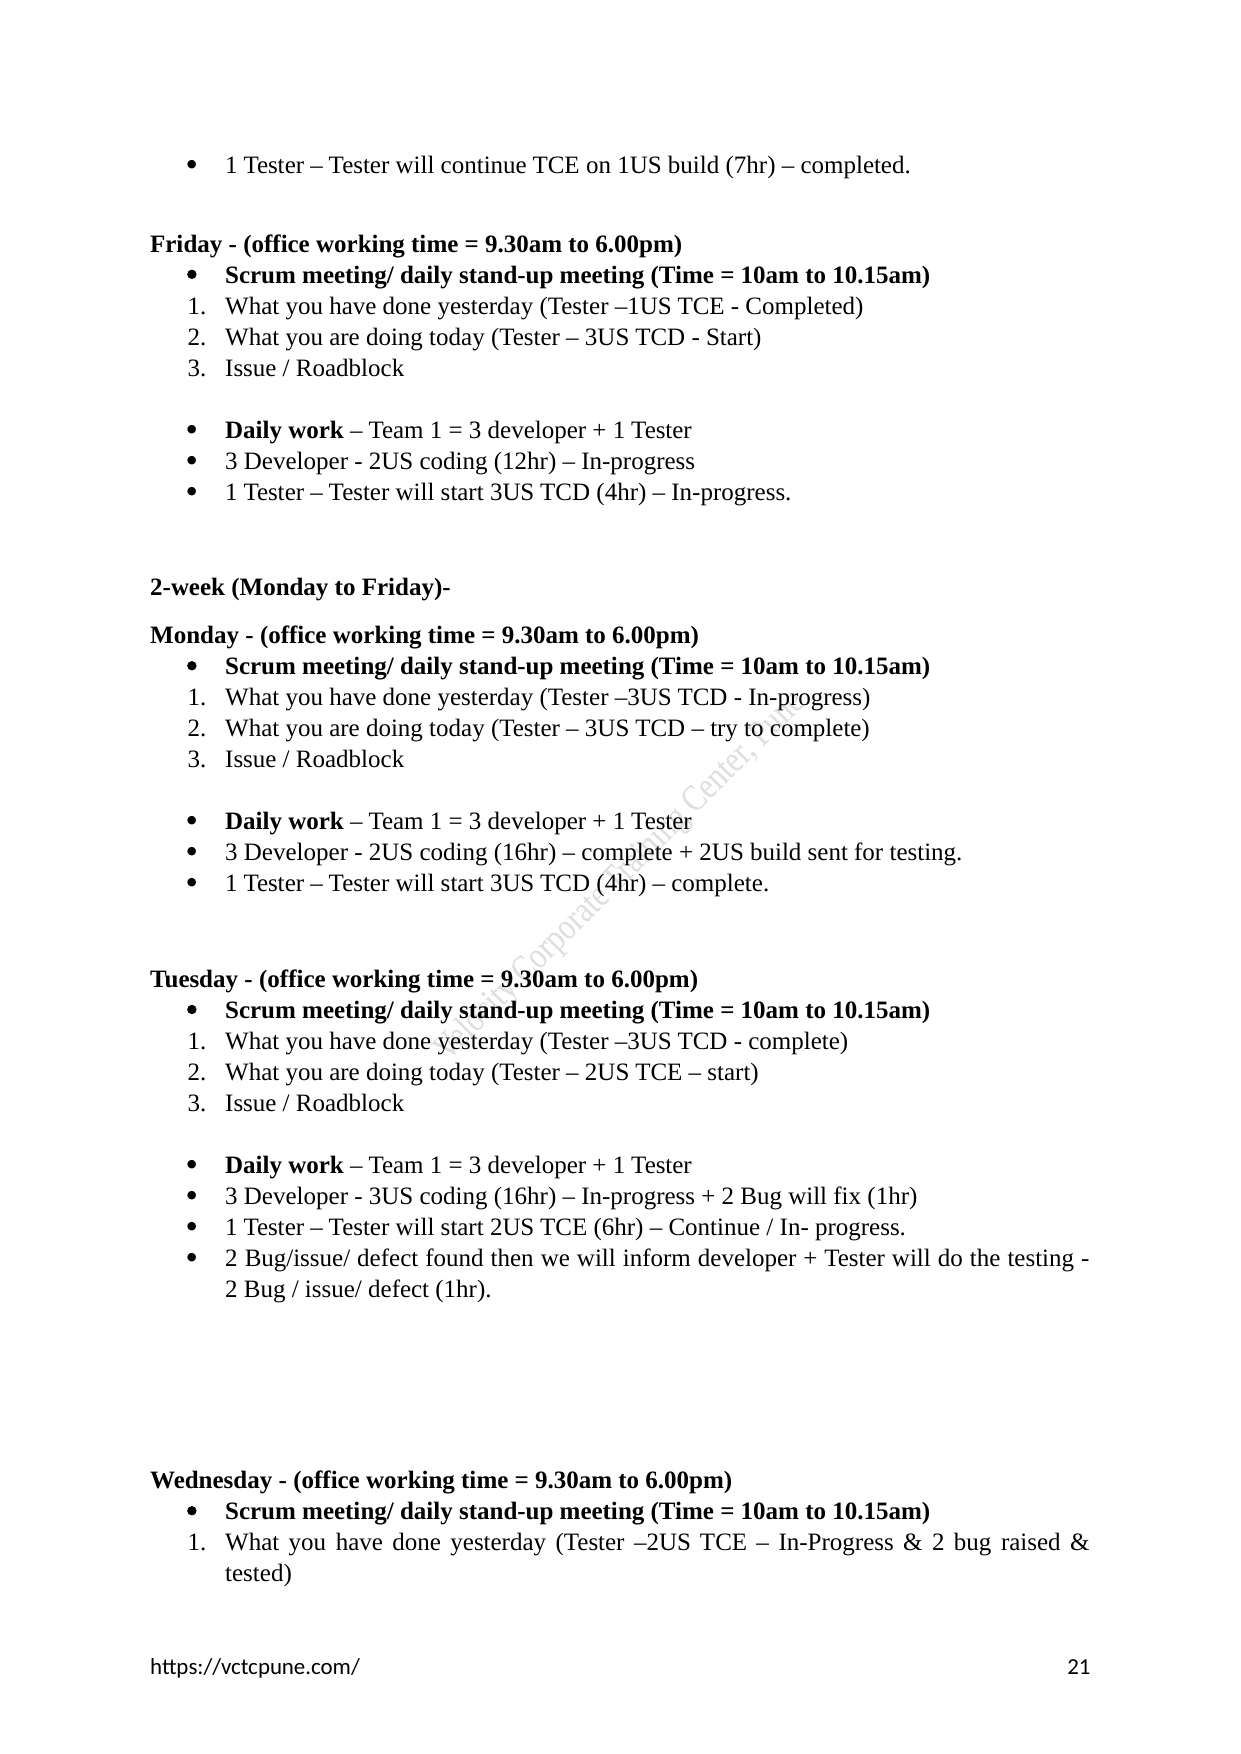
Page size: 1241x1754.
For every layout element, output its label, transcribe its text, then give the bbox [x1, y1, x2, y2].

list 1 Tester – Tester will start 2US TCE (6hr) – Continue / In- progress. [187, 1212, 1090, 1241]
text 2-week (Monday to Friday)- [150, 572, 1090, 601]
list 3 Developer - 2US coding (12hr) – In-progress [187, 446, 1090, 475]
text Tuesday - (office working time = 9.30am to 6.00pm) [150, 964, 1090, 993]
list Daily work – Team 1 = 3 developer + 1 Tester [187, 1150, 1090, 1179]
text Friday - (office working time = 9.30am to 6.00pm) [150, 229, 1090, 257]
list Issue / Roadblock [187, 1088, 1090, 1117]
list 1 Tester – Tester will start 3US TCD (4hr) – In-progress. [187, 477, 1090, 506]
list What you are doing today (Tester – 3US TCD - Start) [187, 322, 1090, 351]
list Scrum meeting/ daily stand-up meeting (Time = 10am to 10.15am) [187, 651, 1090, 680]
list Scrum meeting/ daily stand-up meeting (Time = 10am to 10.15am) [187, 995, 1090, 1024]
list Scrum meeting/ daily stand-up meeting (Time = 10am to 10.15am) [187, 260, 1090, 288]
list 1 Tester – Tester will continue TCE on 1US build (7hr) – completed. [187, 150, 1090, 179]
list Daily work – Team 1 = 3 developer + 1 Tester [187, 806, 1090, 835]
list What you are doing today (Tester – 3US TCD – try to complete) [187, 713, 1090, 742]
list Daily work – Team 1 = 3 developer + 1 Tester [187, 415, 1090, 444]
text Monday - (office working time = 9.30am to 6.00pm) [150, 620, 1090, 649]
list Issue / Roadblock [187, 744, 1090, 773]
list What you have done yesterday (Tester –2US TCE – In-Progress & 2 bug raised & tested) [187, 1527, 1090, 1587]
list What you have done yesterday (Tester –1US TCE - Completed) [187, 291, 1090, 319]
list Scrum meeting/ daily stand-up meeting (Time = 10am to 10.15am) [187, 1496, 1090, 1525]
list 2 Bug/issue/ defect found then we will inform developer + Tester will do the testing - 2 Bug / issue/ defect (1hr). [187, 1243, 1090, 1303]
list 3 Developer - 3US coding (16hr) – In-progress + 2 Bug will fix (1hr) [187, 1181, 1090, 1210]
text Wednesday - (office working time = 9.30am to 6.00pm) [150, 1465, 1090, 1494]
list What you have done yesterday (Tester –3US TCD - complete) [187, 1026, 1090, 1055]
list What you are doing today (Tester – 2US TCE – start) [187, 1057, 1090, 1086]
list Issue / Roadblock [187, 353, 1090, 382]
list 1 Tester – Tester will start 3US TCD (4hr) – complete. [187, 868, 1090, 897]
list What you have done yesterday (Tester –3US TCD - In-progress) [187, 682, 1090, 711]
list 3 Developer - 2US coding (16hr) – complete + 2US build sent for testing. [187, 837, 1090, 866]
